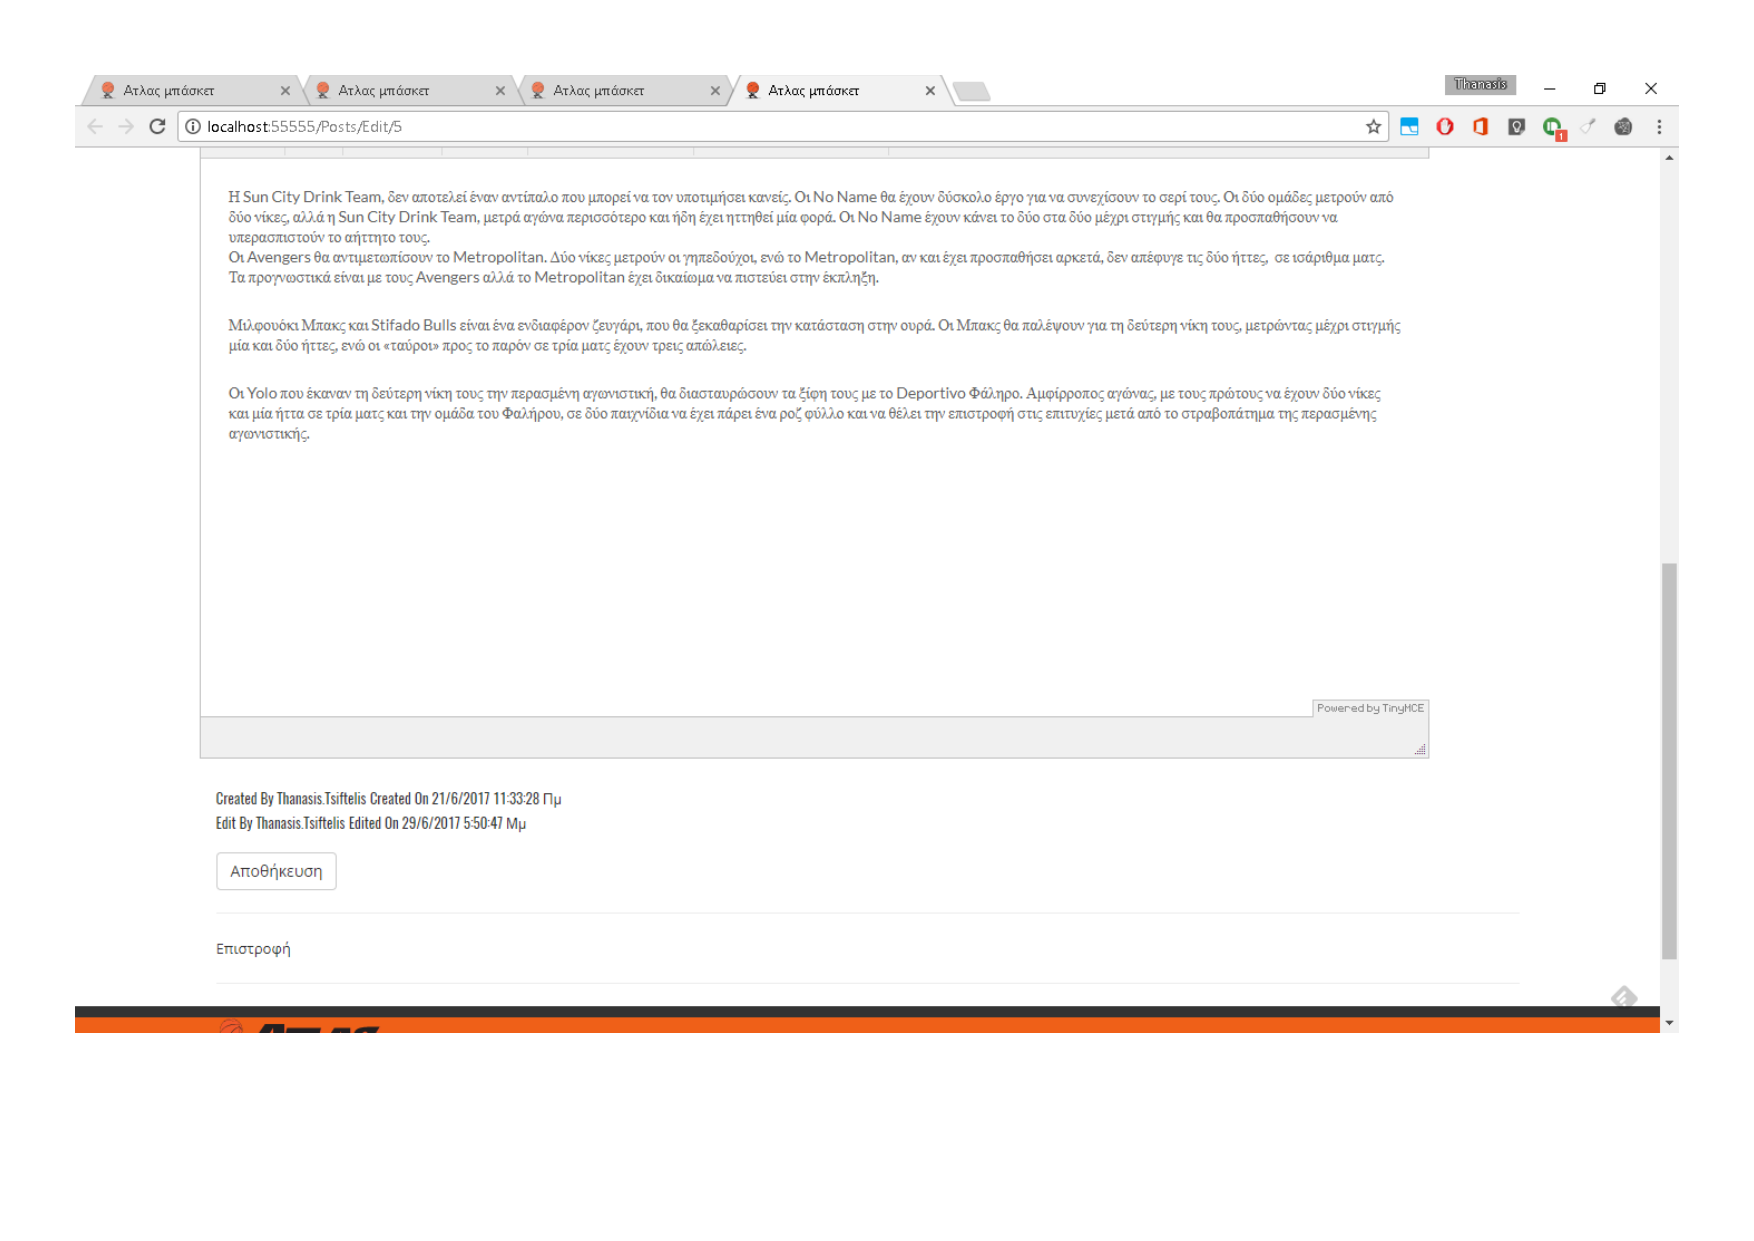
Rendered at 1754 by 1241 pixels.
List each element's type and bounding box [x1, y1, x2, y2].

picture [75, 75, 1679, 1033]
